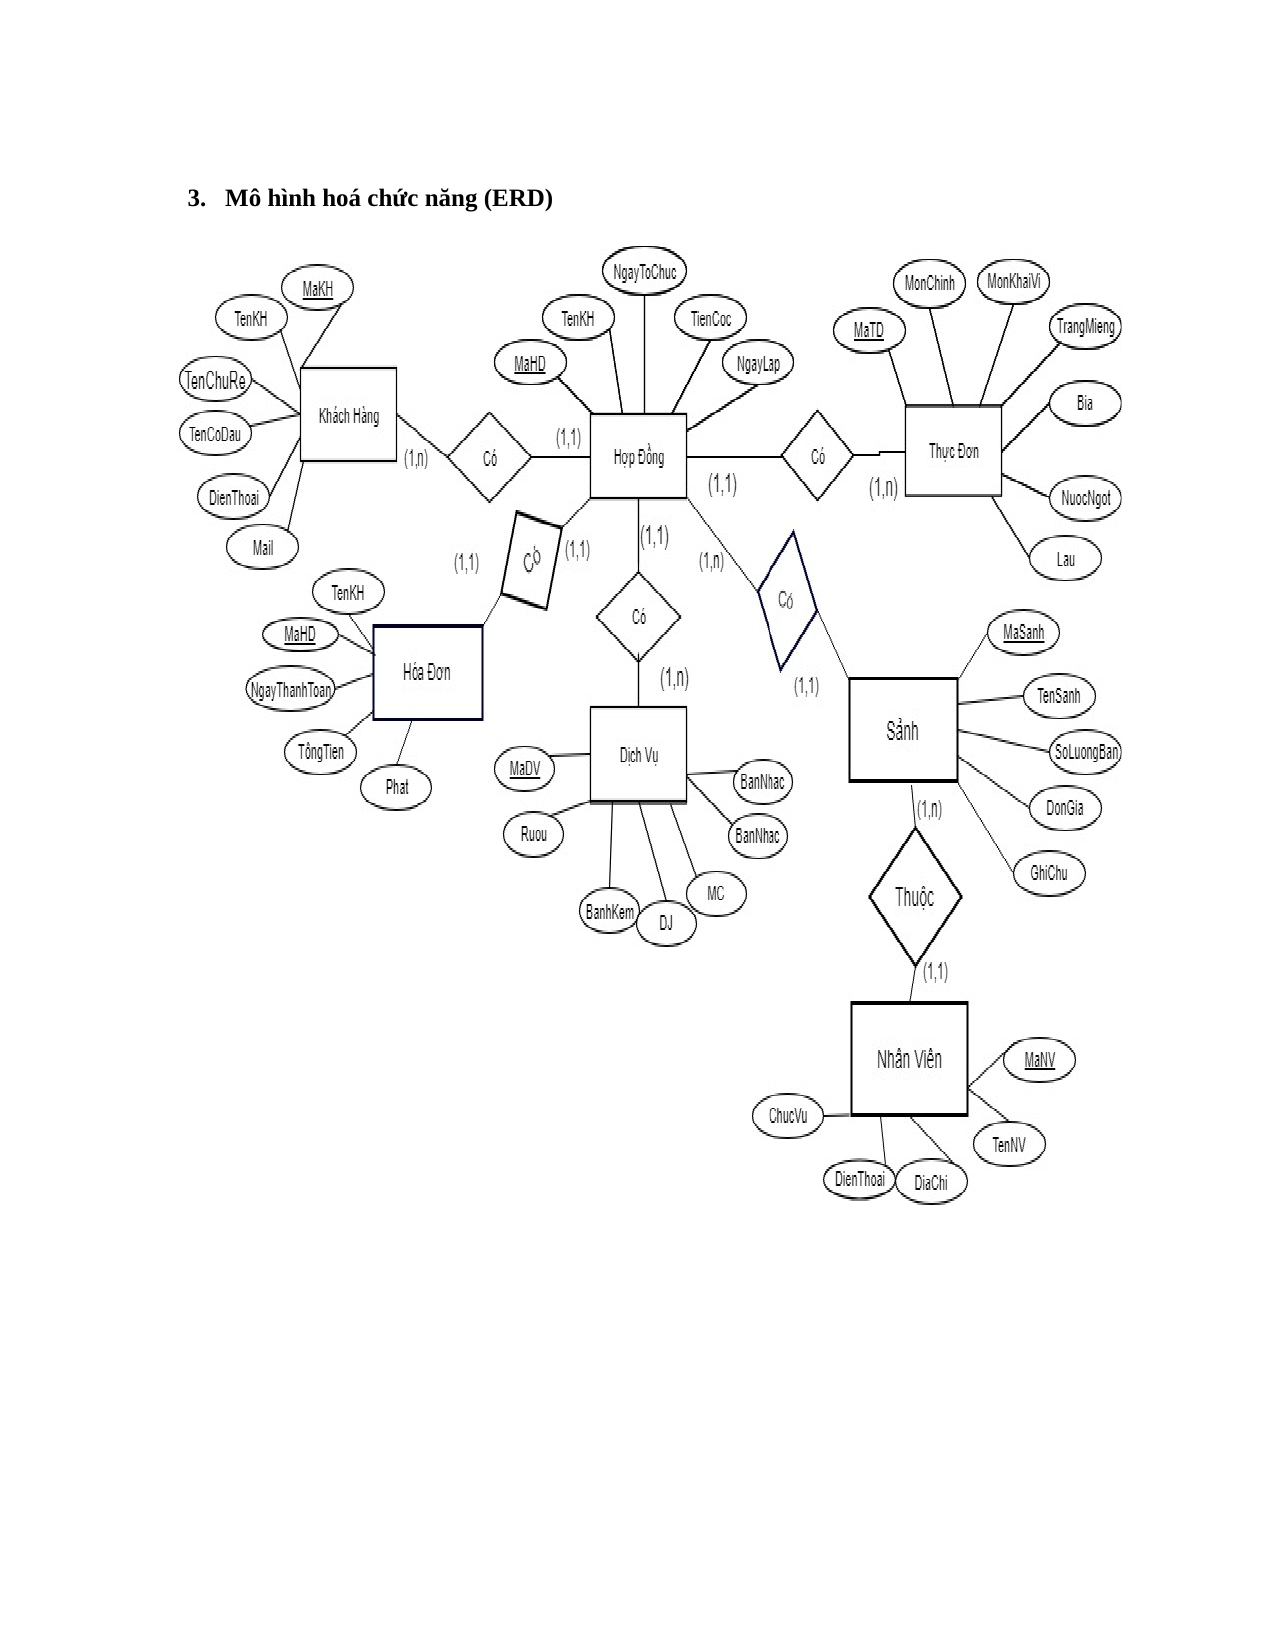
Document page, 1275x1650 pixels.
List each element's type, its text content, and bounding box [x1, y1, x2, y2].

picture [65, 246, 1122, 1207]
list Mô hình hoá chức năng (ERD) [187, 183, 1125, 212]
